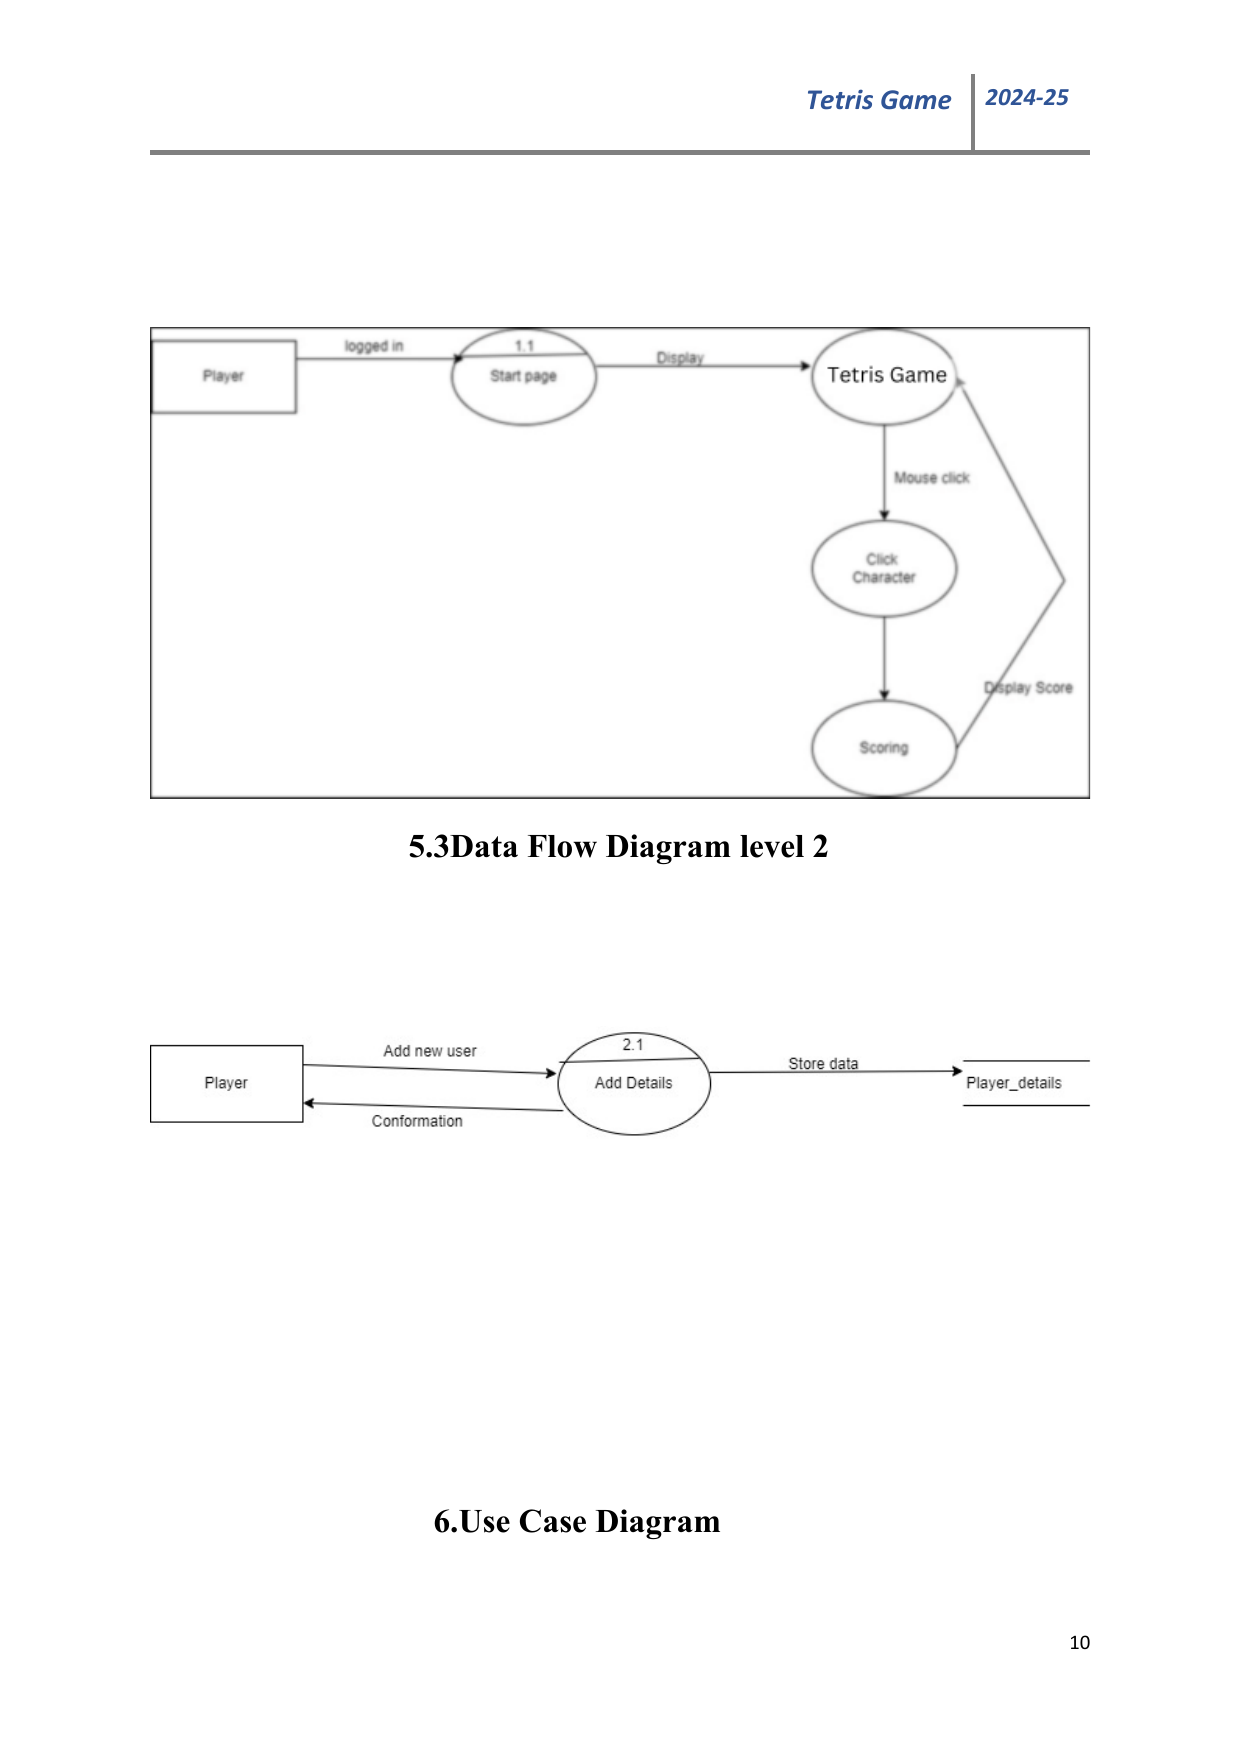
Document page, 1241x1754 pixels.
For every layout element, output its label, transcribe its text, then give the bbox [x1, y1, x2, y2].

text 5.3Data Flow Diagram level 2 [150, 828, 1090, 865]
picture [150, 327, 1091, 799]
picture [150, 1026, 1091, 1142]
text 6.Use Case Diagram [150, 1503, 1090, 1539]
